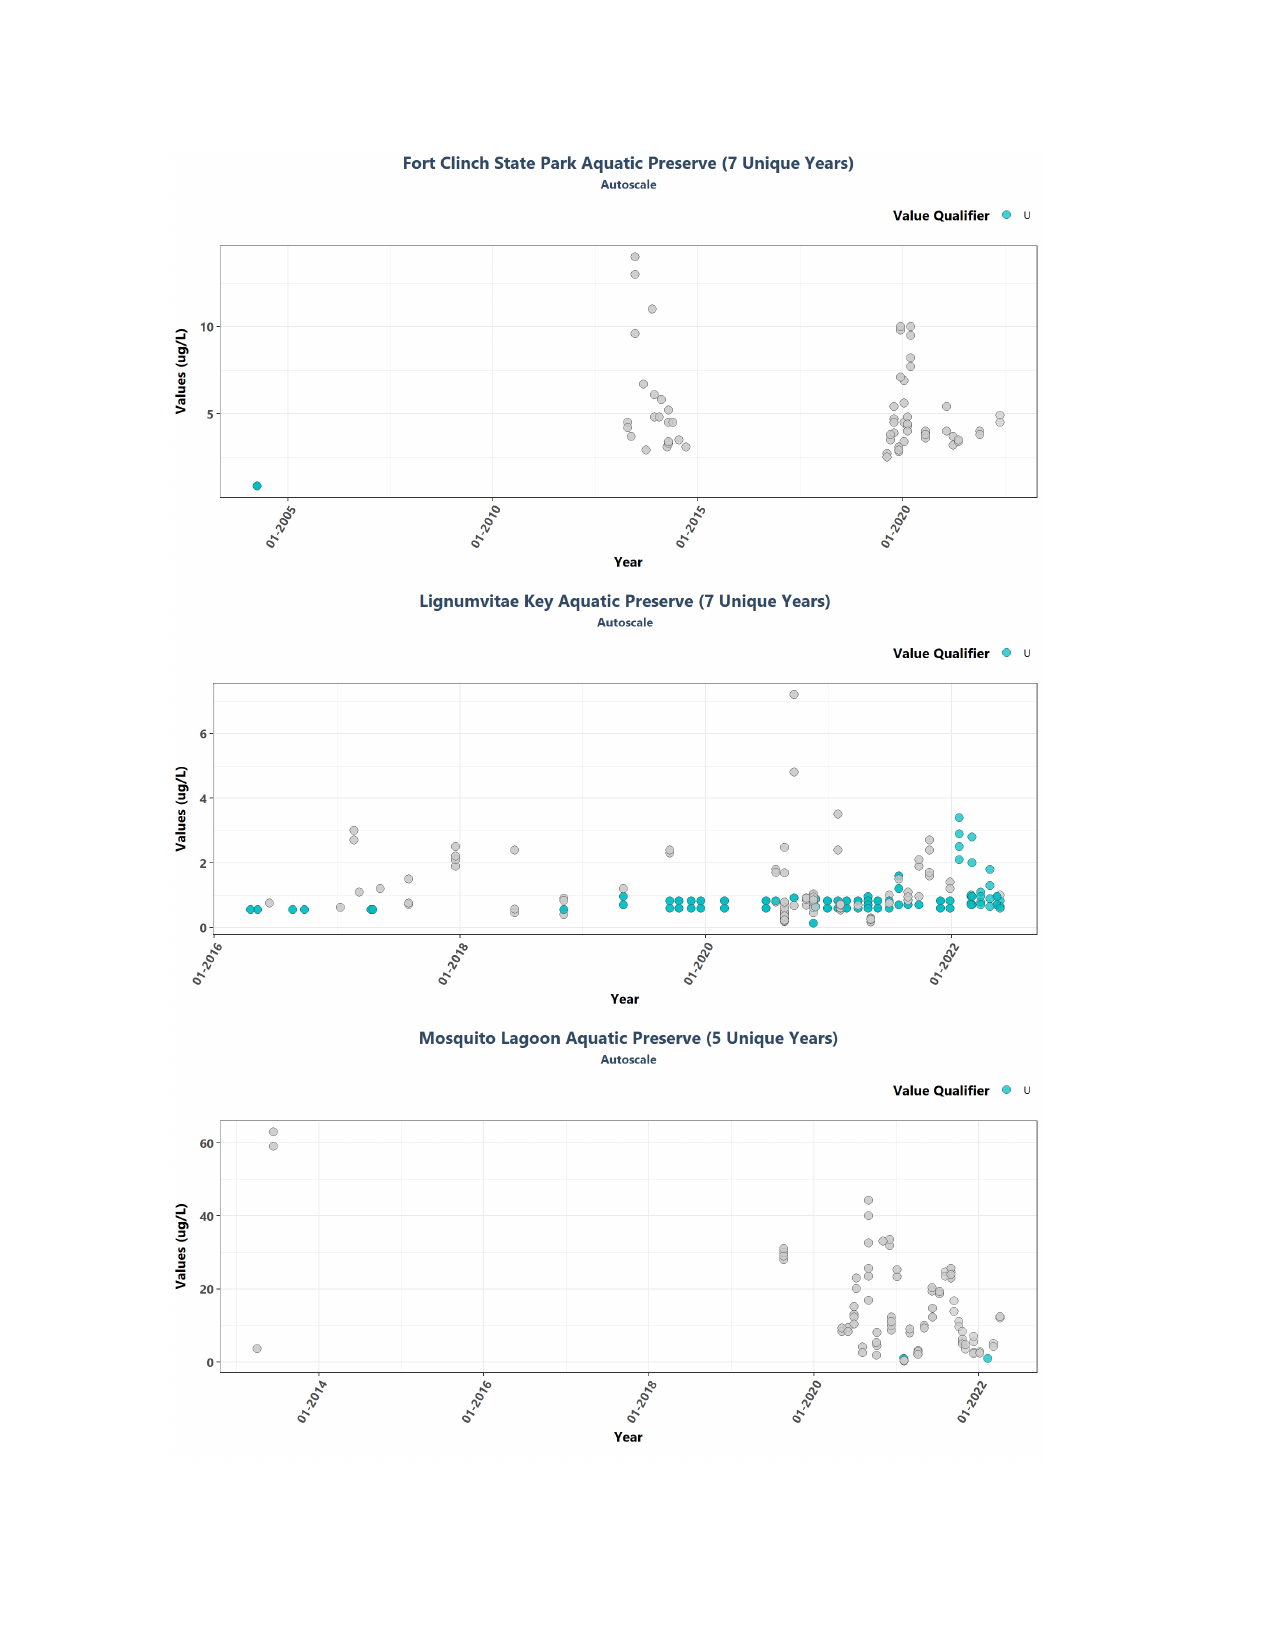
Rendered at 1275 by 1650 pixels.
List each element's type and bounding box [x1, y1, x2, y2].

picture [168, 150, 1044, 1463]
